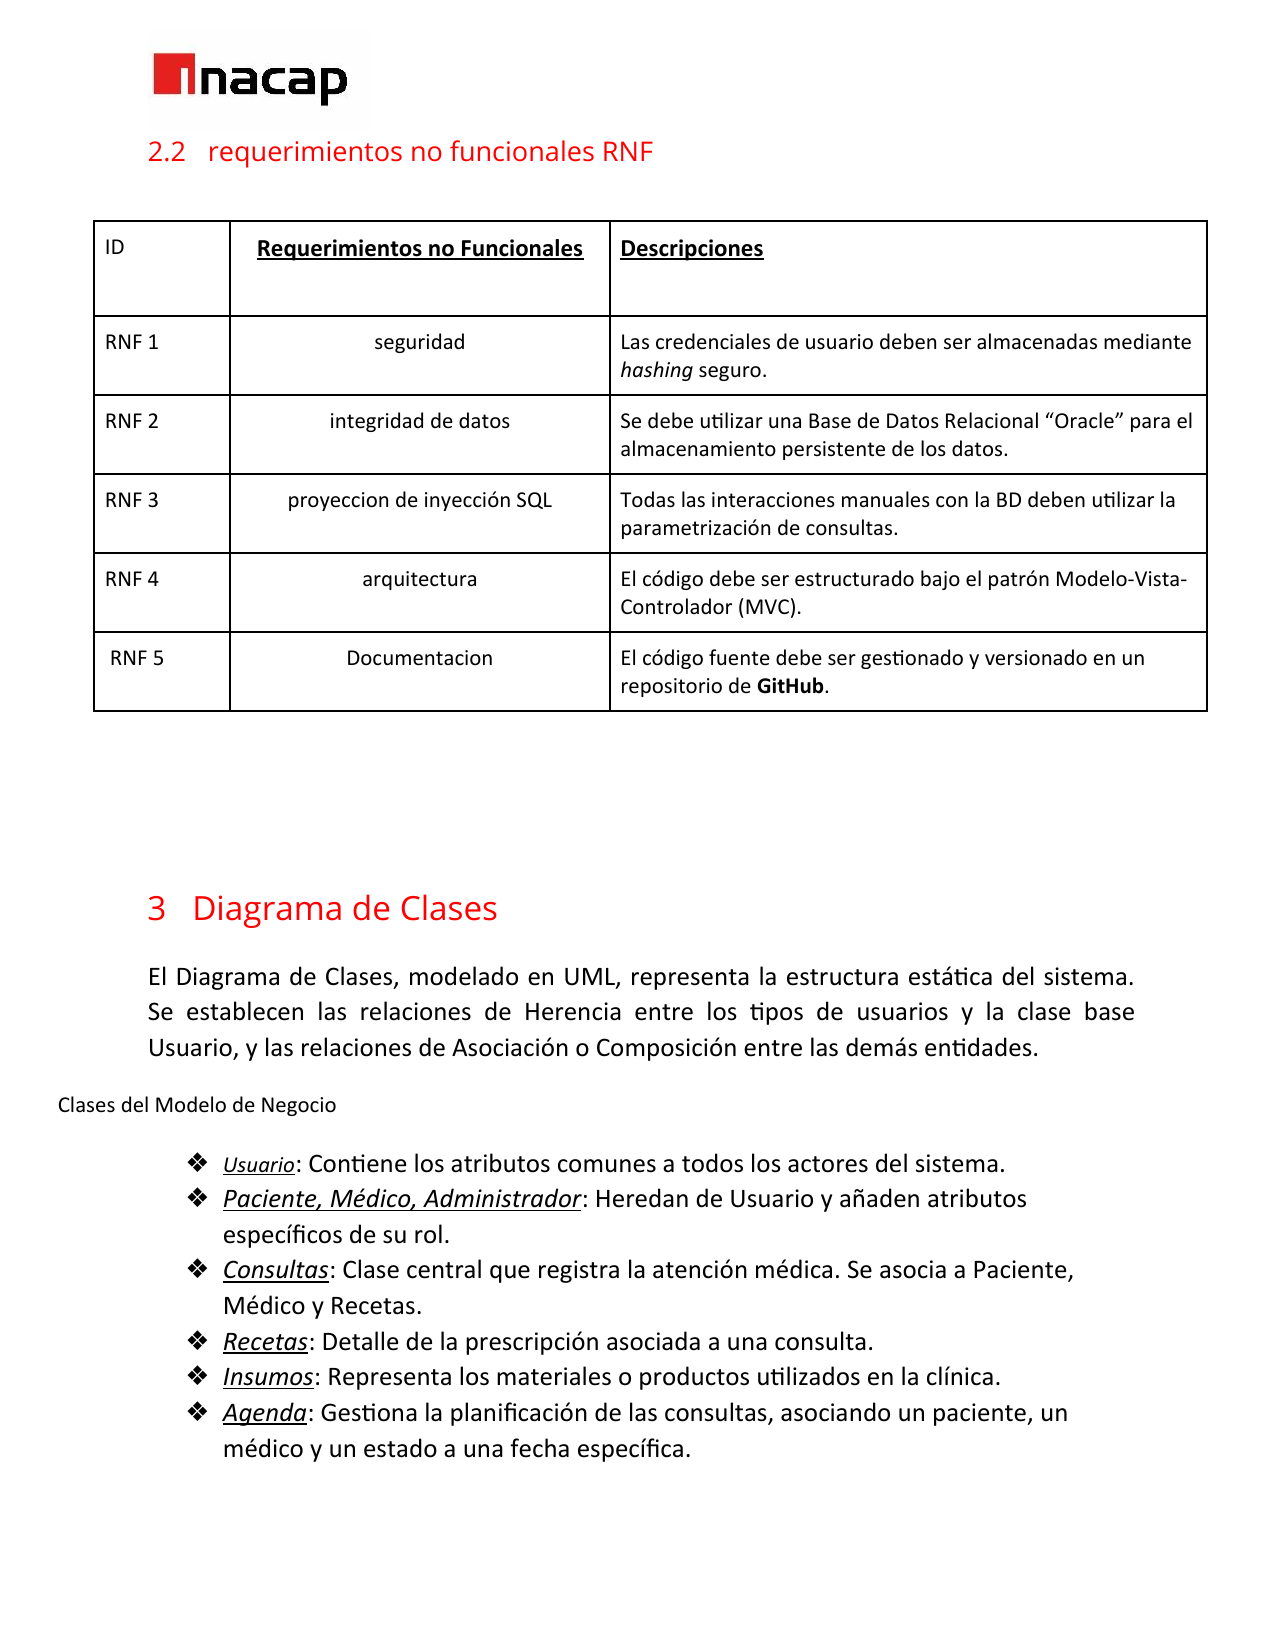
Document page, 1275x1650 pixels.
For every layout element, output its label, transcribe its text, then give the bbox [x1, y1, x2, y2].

list Usuario: Contiene los atributos comunes a todos los actores del sistema. [185, 1146, 1137, 1179]
subtitle Diagrama de Clases [147, 885, 1137, 930]
list Consultas: Clase central que registra la atención médica. Se asocia a Paciente, Médico y Recetas. [185, 1253, 1137, 1321]
list Paciente, Médico, Administrador: Heredan de Usuario y añaden atributos específicos de su rol. [185, 1181, 1137, 1250]
list Agenda: Gestiona la planificación de las consultas, asociando un paciente, un médico y un estado a una fecha específica. [185, 1395, 1137, 1464]
subtitle requerimientos no funcionales RNF [148, 133, 1137, 170]
list Insumos: Representa los materiales o productos utilizados en la clínica. [185, 1359, 1137, 1392]
list Recetas: Detalle de la prescripción asociada a una consulta. [185, 1324, 1137, 1357]
picture [147, 28, 370, 130]
subtitle Clases del Modelo de Negocio [58, 1091, 1137, 1118]
text El Diagrama de Clases, modelado en UML, representa la estructura estática del sistema. Se establecen las relaciones de Herencia entre los tipos de usuarios y la clase base Usuario, y las relaciones de Asociación o Composición entre las demás entidades. [148, 959, 1137, 1063]
